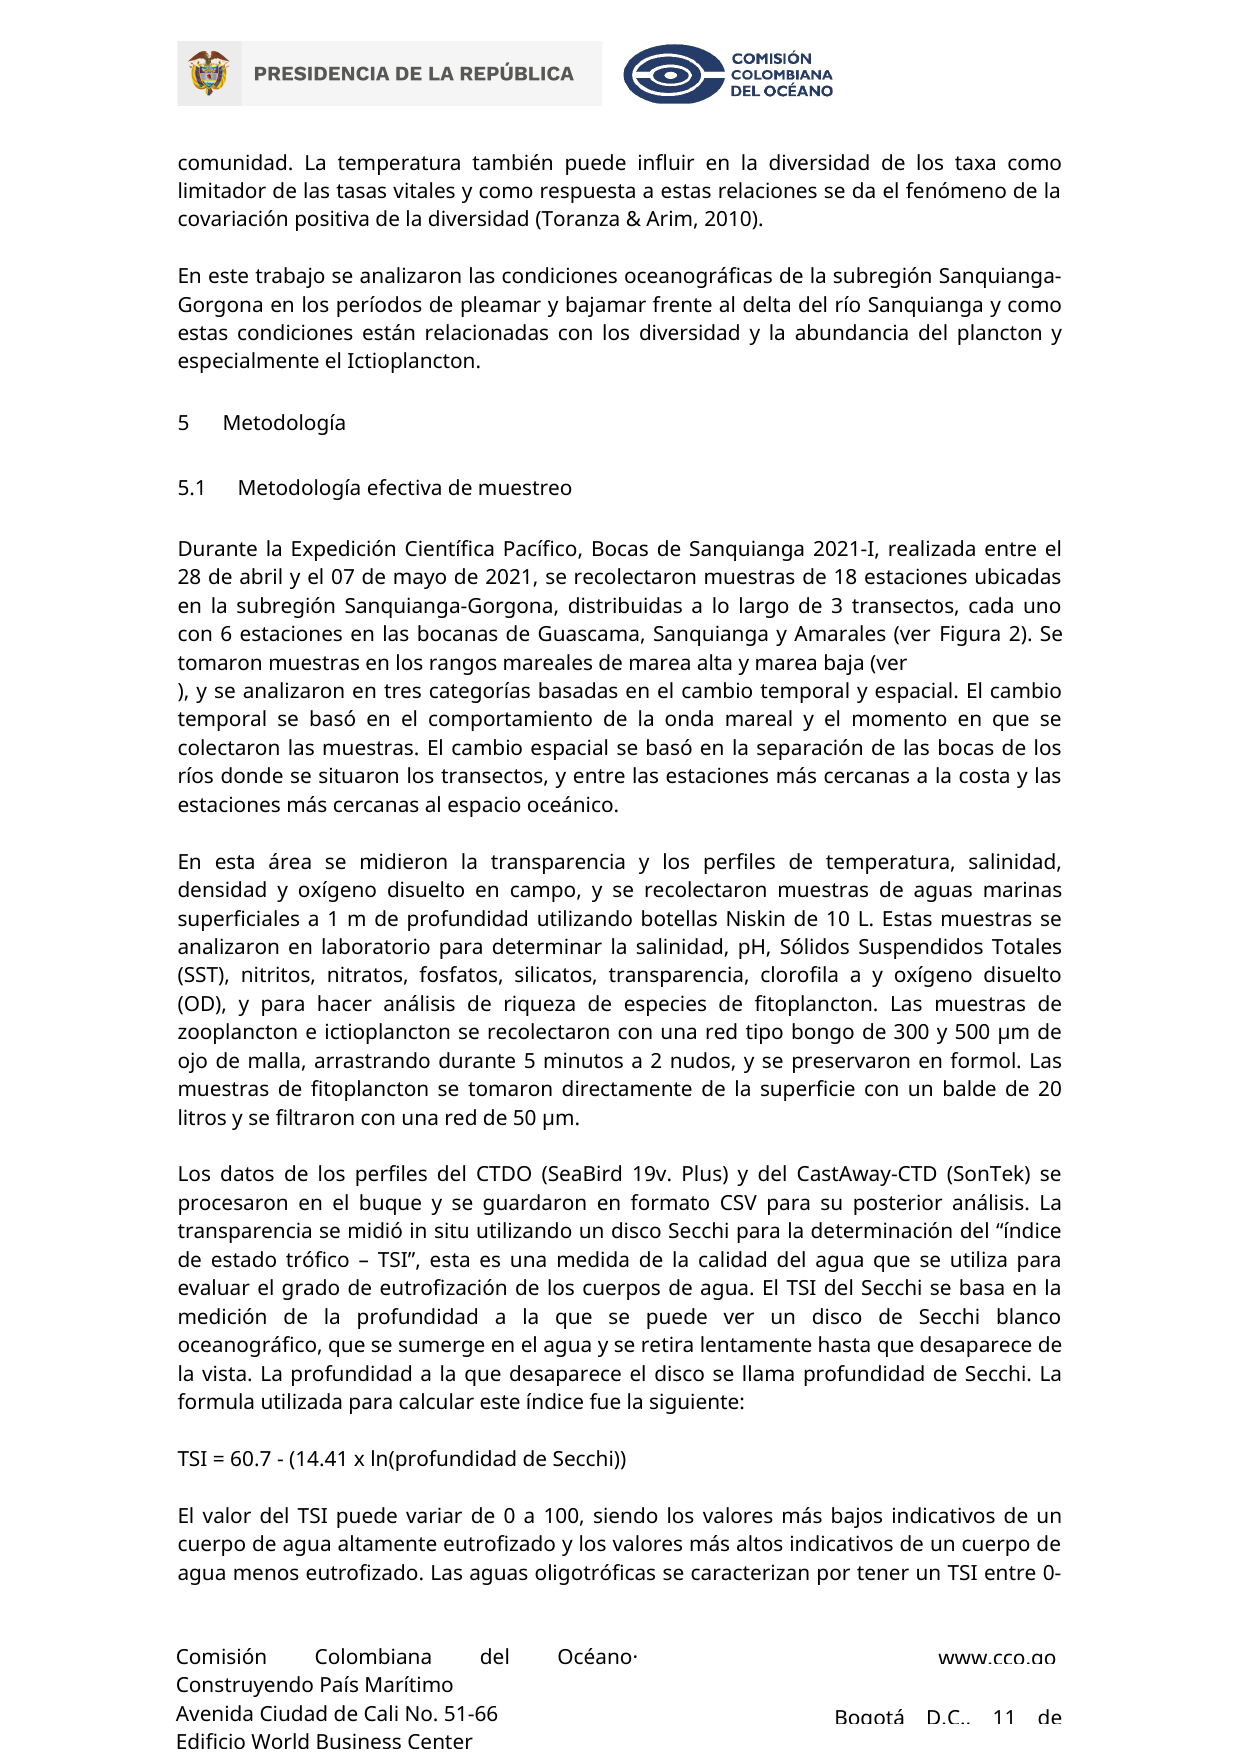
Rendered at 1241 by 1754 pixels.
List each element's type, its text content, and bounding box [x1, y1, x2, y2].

text Figura 1), y se analizaron en tres categorías basadas en el cambio temporal y espacial. El cambio temporal se basó en el comportamiento de la onda mareal y el momento en que se colectaron las muestras. El cambio espacial se basó en la separación de las bocas de los ríos donde se situaron los transectos, y entre las estaciones más cercanas a la costa y las estaciones más cercanas al espacio oceánico. [177, 676, 1063, 818]
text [177, 148, 1063, 233]
subtitle Metodología [177, 408, 1063, 436]
text Los datos de los perfiles del CTDO (SeaBird 19v. Plus) y del CastAway-CTD (SonTek) se procesaron en el buque y se guardaron en formato CSV para su posterior análisis. La transparencia se midió in situ utilizando un disco Secchi para la determinación del “índice de estado trófico – TSI”, esta es una medida de la calidad del agua que se utiliza para evaluar el grado de eutrofización de los cuerpos de agua. El TSI del Secchi se basa en la medición de la profundidad a la que se puede ver un disco de Secchi blanco oceanográfico, que se sumerge en el agua y se retira lentamente hasta que desaparece de la vista. La profundidad a la que desaparece el disco se llama profundidad de Secchi. La formula utilizada para calcular este índice fue la siguiente: [177, 1159, 1063, 1416]
text Durante la Expedición Científica Pacífico, Bocas de Sanquianga 2021-I, realizada entre el 28 de abril y el 07 de mayo de 2021, se recolectaron muestras de 18 estaciones ubicadas en la subregión Sanquianga-Gorgona, distribuidas a lo largo de 3 transectos, cada uno con 6 estaciones en las bocanas de Guascama, Sanquianga y Amarales (ver Figura 2). Se tomaron muestras en los rangos mareales de marea alta y marea baja (ver [177, 534, 1063, 676]
picture [642, 42, 824, 107]
subtitle Metodología efectiva de muestreo [177, 473, 1063, 501]
text TSI = 60.7 - (14.41 x ln(profundidad de Secchi)) [177, 1444, 1063, 1472]
picture [177, 41, 603, 106]
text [177, 1501, 1063, 1586]
text En esta área se midieron la transparencia y los perfiles de temperatura, salinidad, densidad y oxígeno disuelto en campo, y se recolectaron muestras de aguas marinas superficiales a 1 m de profundidad utilizando botellas Niskin de 10 L. Estas muestras se analizaron en laboratorio para determinar la salinidad, pH, Sólidos Suspendidos Totales (SST), nitritos, nitratos, fosfatos, silicatos, transparencia, clorofila a y oxígeno disuelto (OD), y para hacer análisis de riqueza de especies de fitoplancton. Las muestras de zooplancton e ictioplancton se recolectaron con una red tipo bongo de 300 y 500 µm de ojo de malla, arrastrando durante 5 minutos a 2 nudos, y se preservaron en formol. Las muestras de fitoplancton se tomaron directamente de la superficie con un balde de 20 litros y se filtraron con una red de 50 µm. [177, 847, 1063, 1131]
text En este trabajo se analizaron las condiciones oceanográficas de la subregión Sanquianga-Gorgona en los períodos de pleamar y bajamar frente al delta del río Sanquianga y como estas condiciones están relacionadas con los diversidad y la abundancia del plancton y especialmente el Ictioplancton. [177, 261, 1063, 375]
